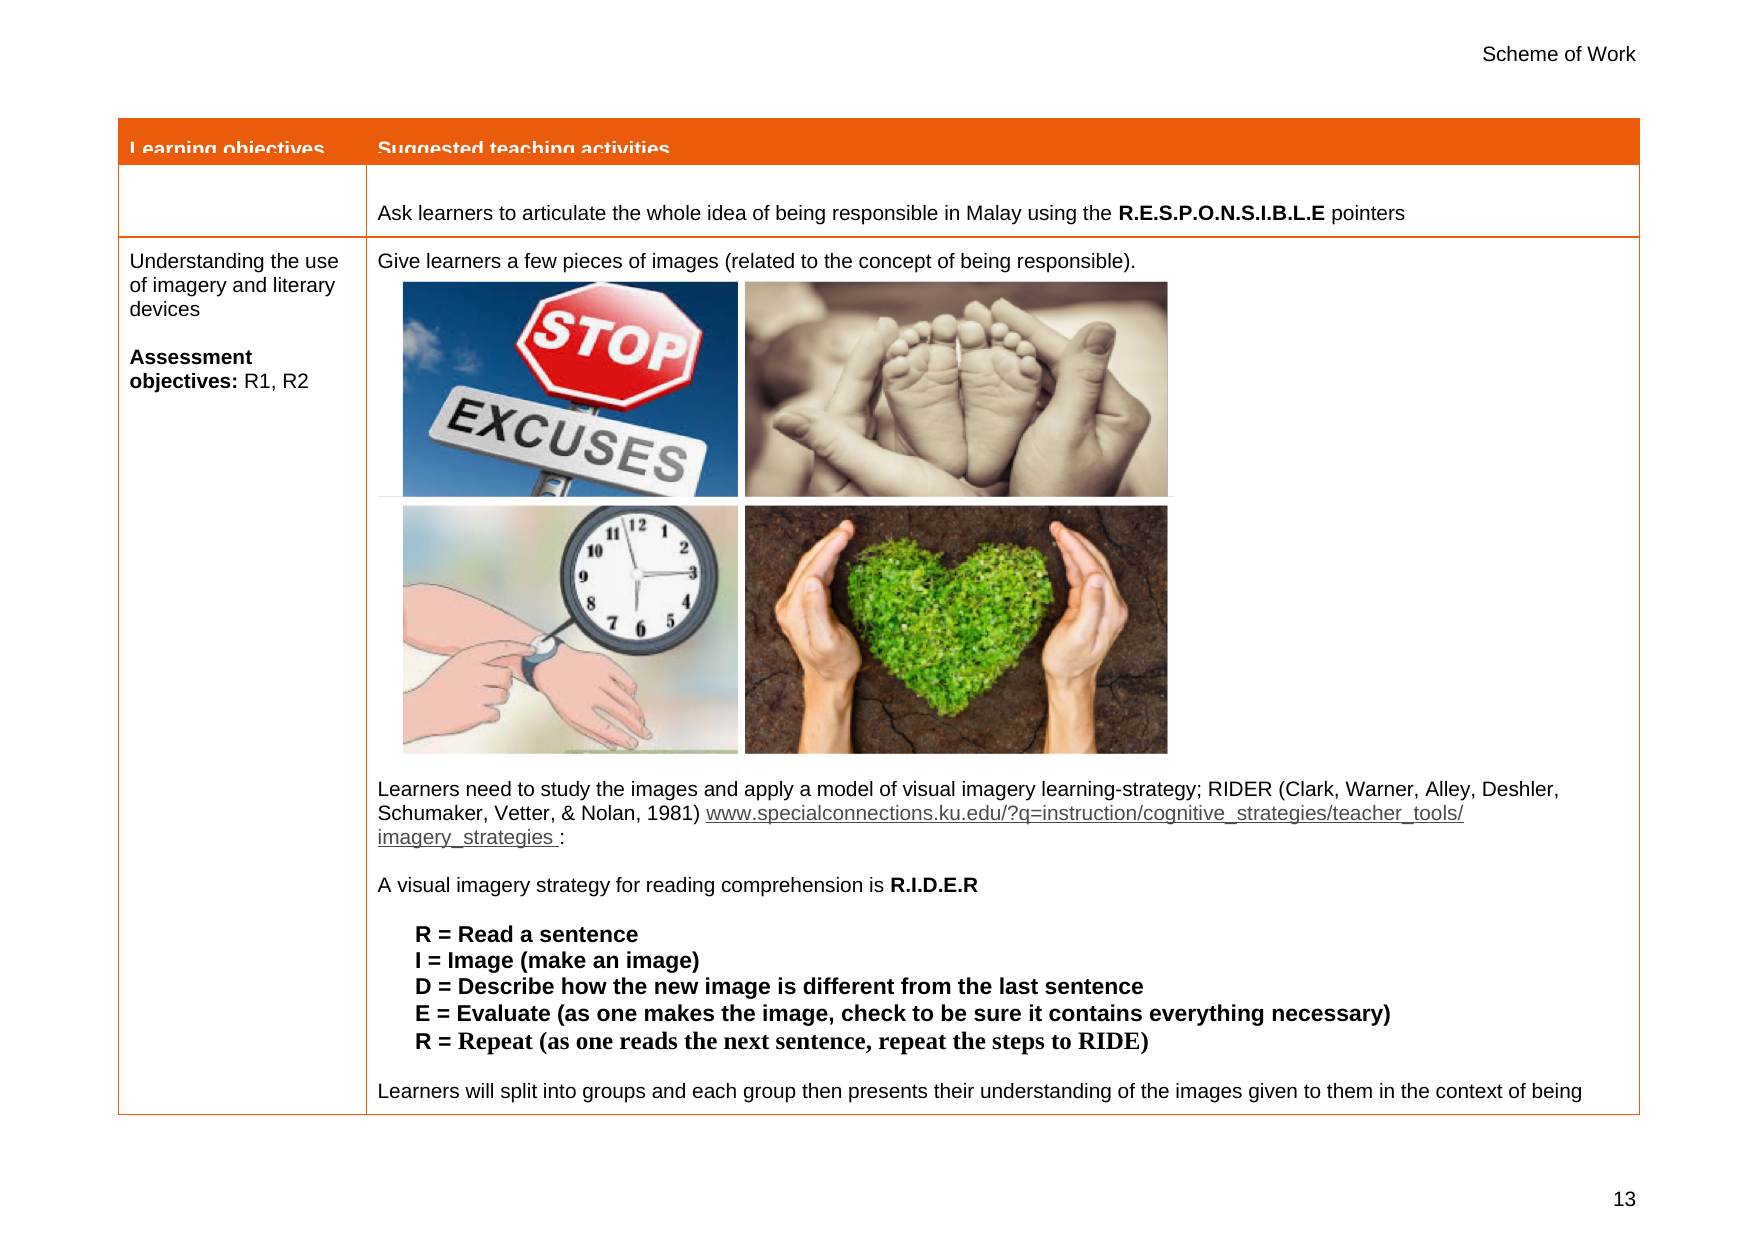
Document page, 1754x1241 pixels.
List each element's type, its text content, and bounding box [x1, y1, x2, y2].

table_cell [119, 238, 366, 1114]
table_header Learning objectives [119, 119, 366, 164]
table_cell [367, 238, 1639, 1114]
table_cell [119, 165, 366, 236]
picture [377, 273, 1175, 777]
table_header Suggested teaching activities [367, 119, 1639, 164]
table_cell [367, 165, 1639, 236]
